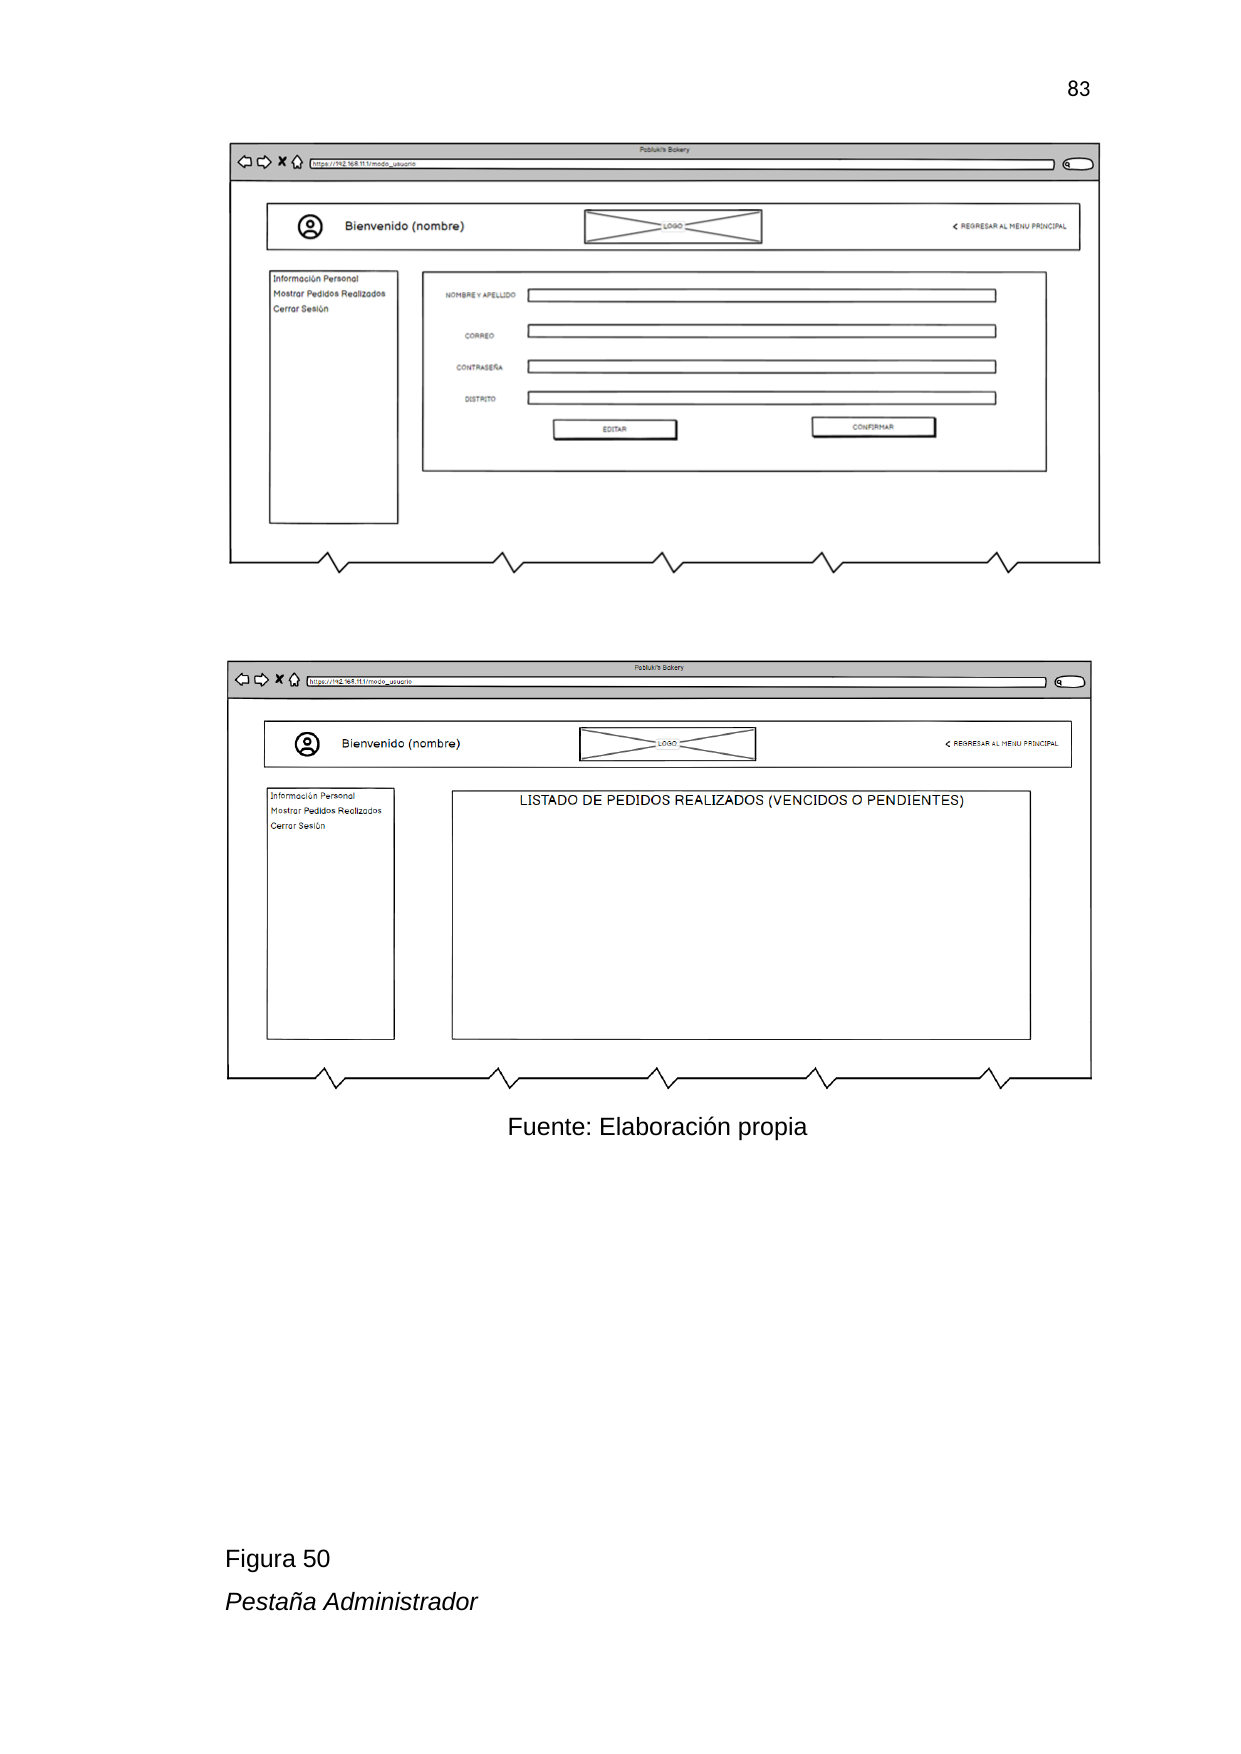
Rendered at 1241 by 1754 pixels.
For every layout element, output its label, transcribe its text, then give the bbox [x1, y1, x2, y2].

list Fuente: Elaboración propia [225, 1112, 1090, 1141]
picture [225, 129, 1112, 591]
picture [225, 648, 1111, 1099]
list Pestaña Administrador [225, 1587, 1090, 1615]
list Figura 50 [225, 1543, 1090, 1572]
